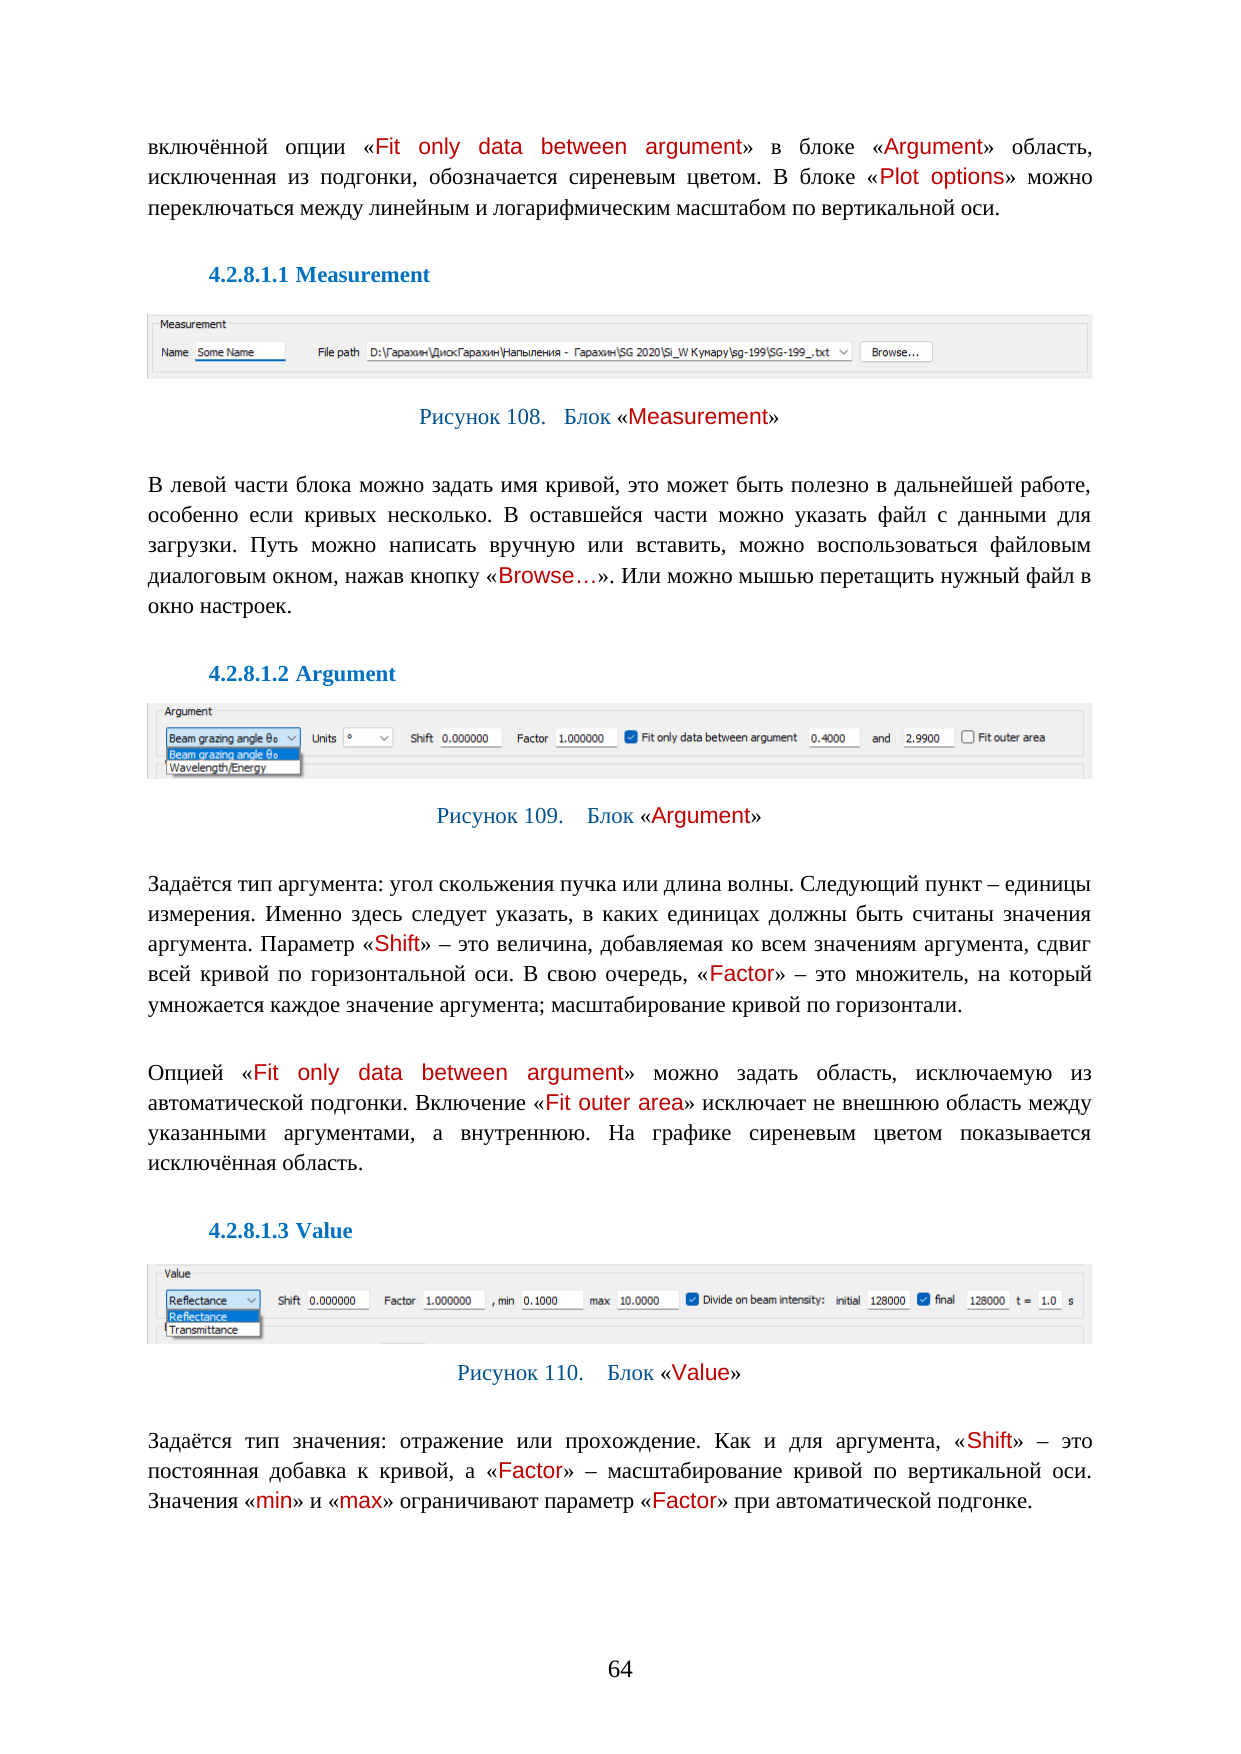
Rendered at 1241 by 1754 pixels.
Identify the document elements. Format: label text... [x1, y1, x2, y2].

picture [147, 1264, 1093, 1344]
list Блок «Value» [178, 1344, 1093, 1385]
picture [147, 703, 1093, 779]
subtitle Argument [209, 660, 1093, 686]
text Опцией «Fit only data between argument» можно задать область, исключаемую из автоматической подгонки. Включение «Fit outer area» исключает не внешнюю область между указанными аргументами, а внутреннюю. На графике сиреневым цветом показывается исключённая область. [148, 1058, 1093, 1176]
list Блок «Measurement» [178, 379, 1093, 430]
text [148, 133, 1093, 220]
text В левой части блока можно задать имя кривой, это может быть полезно в дальнейшей работе, особенно если кривых несколько. В оставшейся части можно указать файл с данными для загрузки. Путь можно написать вручную или вставить, можно воспользоваться файловым диалоговым окном, нажав кнопку «Browse…». Или можно мышью перетащить нужный файл в окно настроек. [148, 471, 1093, 618]
subtitle Measurement [209, 261, 1093, 288]
subtitle Value [209, 1217, 1093, 1243]
text Задаётся тип значения: отражение или прохождение. Как и для аргумента, «Shift» – это постоянная добавка к кривой, а «Factor» – масштабирование кривой по вертикальной оси. Значения «min» и «max» ограничивают параметр «Factor» при автоматической подгонке. [148, 1427, 1093, 1514]
text Задаётся тип аргумента: угол скольжения пучка или длина волны. Следующий пункт – единицы измерения. Именно здесь следует указать, в каких единицах должны быть считаны значения аргумента. Параметр «Shift» – это величина, добавляемая ко всем значениям аргумента, сдвиг всей кривой по горизонтальной оси. В свою очередь, «Factor» – это множитель, на который умножается каждое значение аргумента; масштабирование кривой по горизонтали. [148, 870, 1093, 1017]
list Блок «Argument» [178, 779, 1093, 828]
picture [147, 314, 1093, 379]
